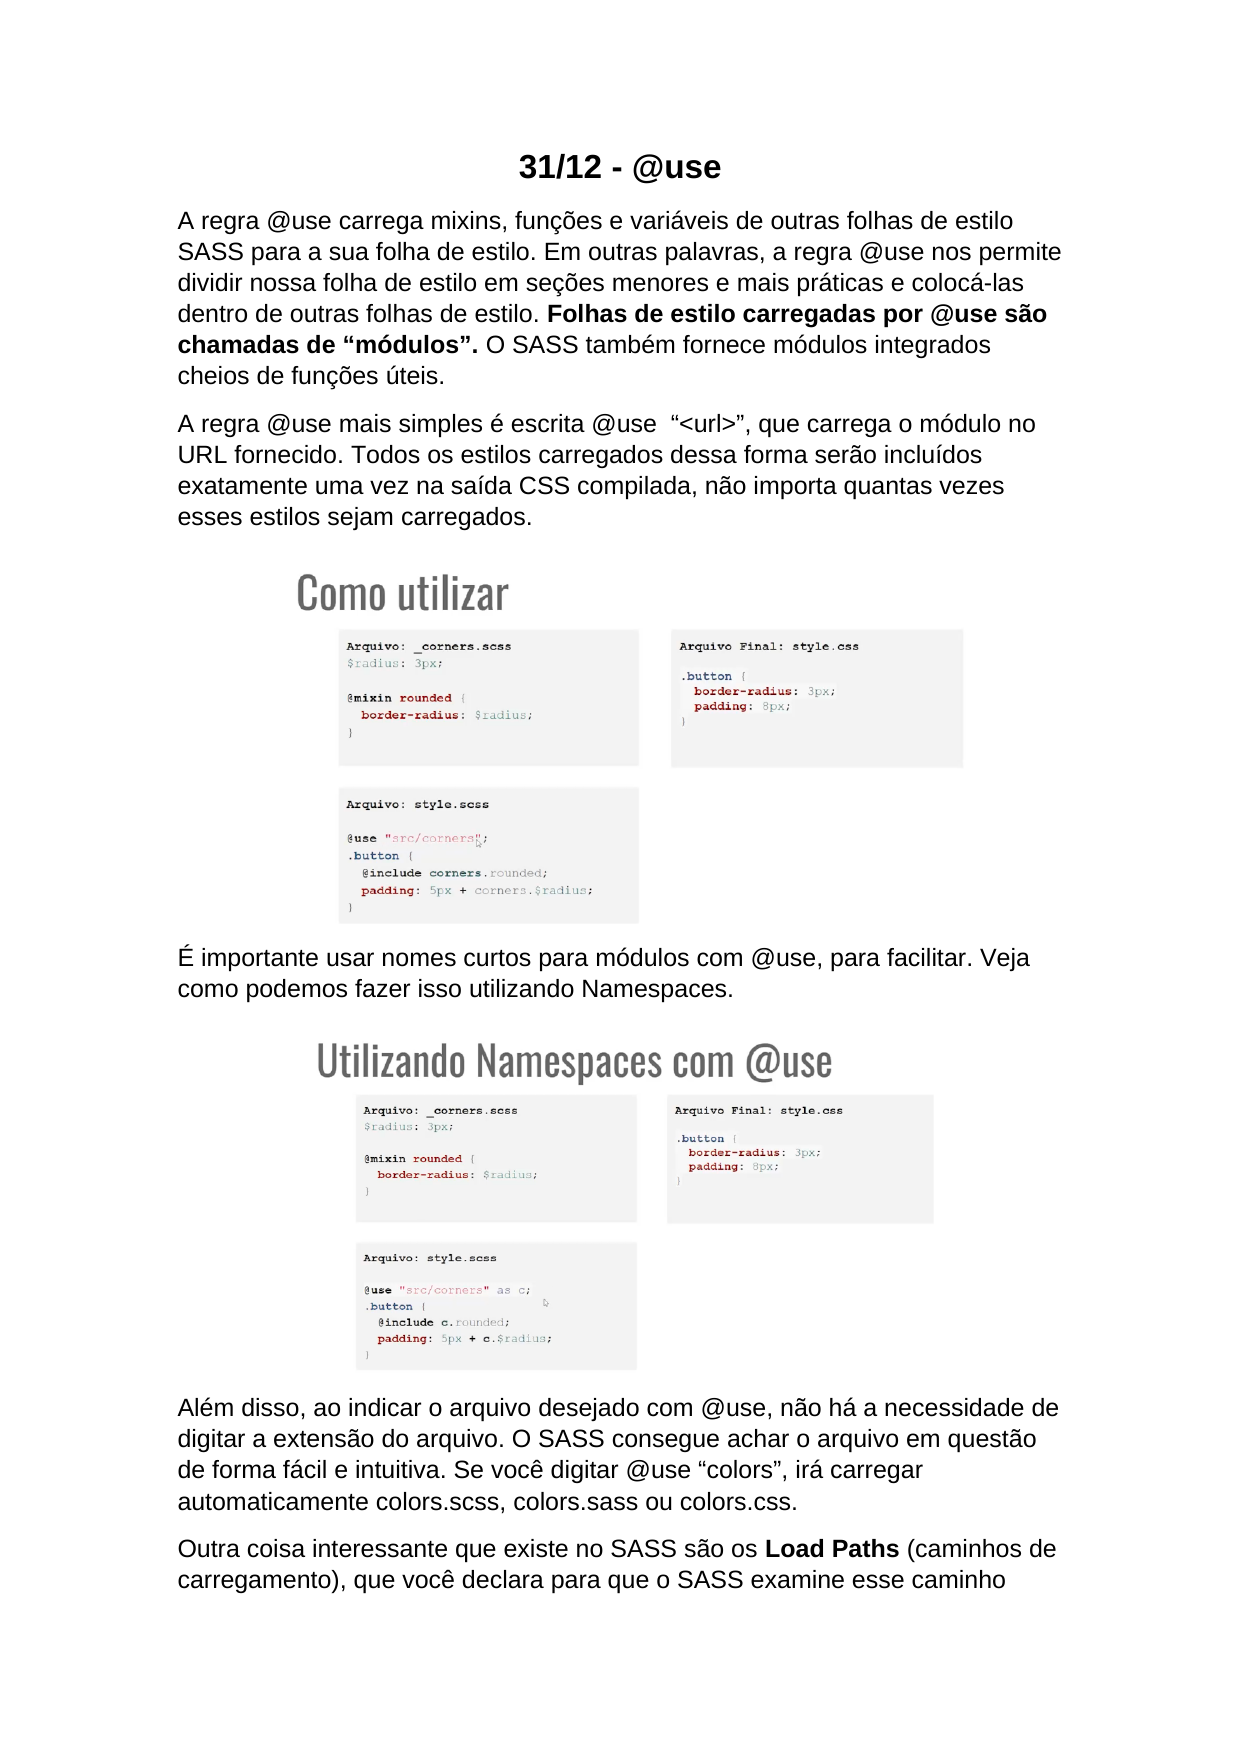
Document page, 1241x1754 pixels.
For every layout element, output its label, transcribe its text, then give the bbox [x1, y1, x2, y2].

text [177, 1534, 1063, 1594]
text Além disso, ao indicar o arquivo desejado com @use, não há a necessidade de digitar a extensão do arquivo. O SASS consegue achar o arquivo em questão de forma fácil e intuitiva. Se você digitar @use “colors”, irá carregar automaticamente colors.scss, colors.sass ou colors.css. [177, 1393, 1063, 1515]
text A regra @use carrega mixins, funções e variáveis de outras folhas de estilo SASS para a sua folha de estilo. Em outras palavras, a regra @use nos permite dividir nossa folha de estilo em seções menores e mais práticas e colocá-las dentro de outras folhas de estilo. Folhas de estilo carregadas por @use são chamadas de “módulos”. O SASS também fornece módulos integrados cheios de funções úteis. [177, 206, 1063, 390]
text A regra @use mais simples é escrita @use “<url>”, que carrega o módulo no URL fornecido. Todos os estilos carregados dessa forma serão incluídos exatamente uma vez na saída CSS compilada, não importa quantas vezes esses estilos sejam carregados. [177, 409, 1063, 531]
picture [306, 1021, 934, 1375]
text 31/12 - @use [177, 148, 1063, 186]
text É importante usar nomes curtos para módulos com @use, para facilitar. Veja como podemos fazer isso utilizando Namespaces. [177, 942, 1063, 1002]
picture [264, 549, 976, 924]
